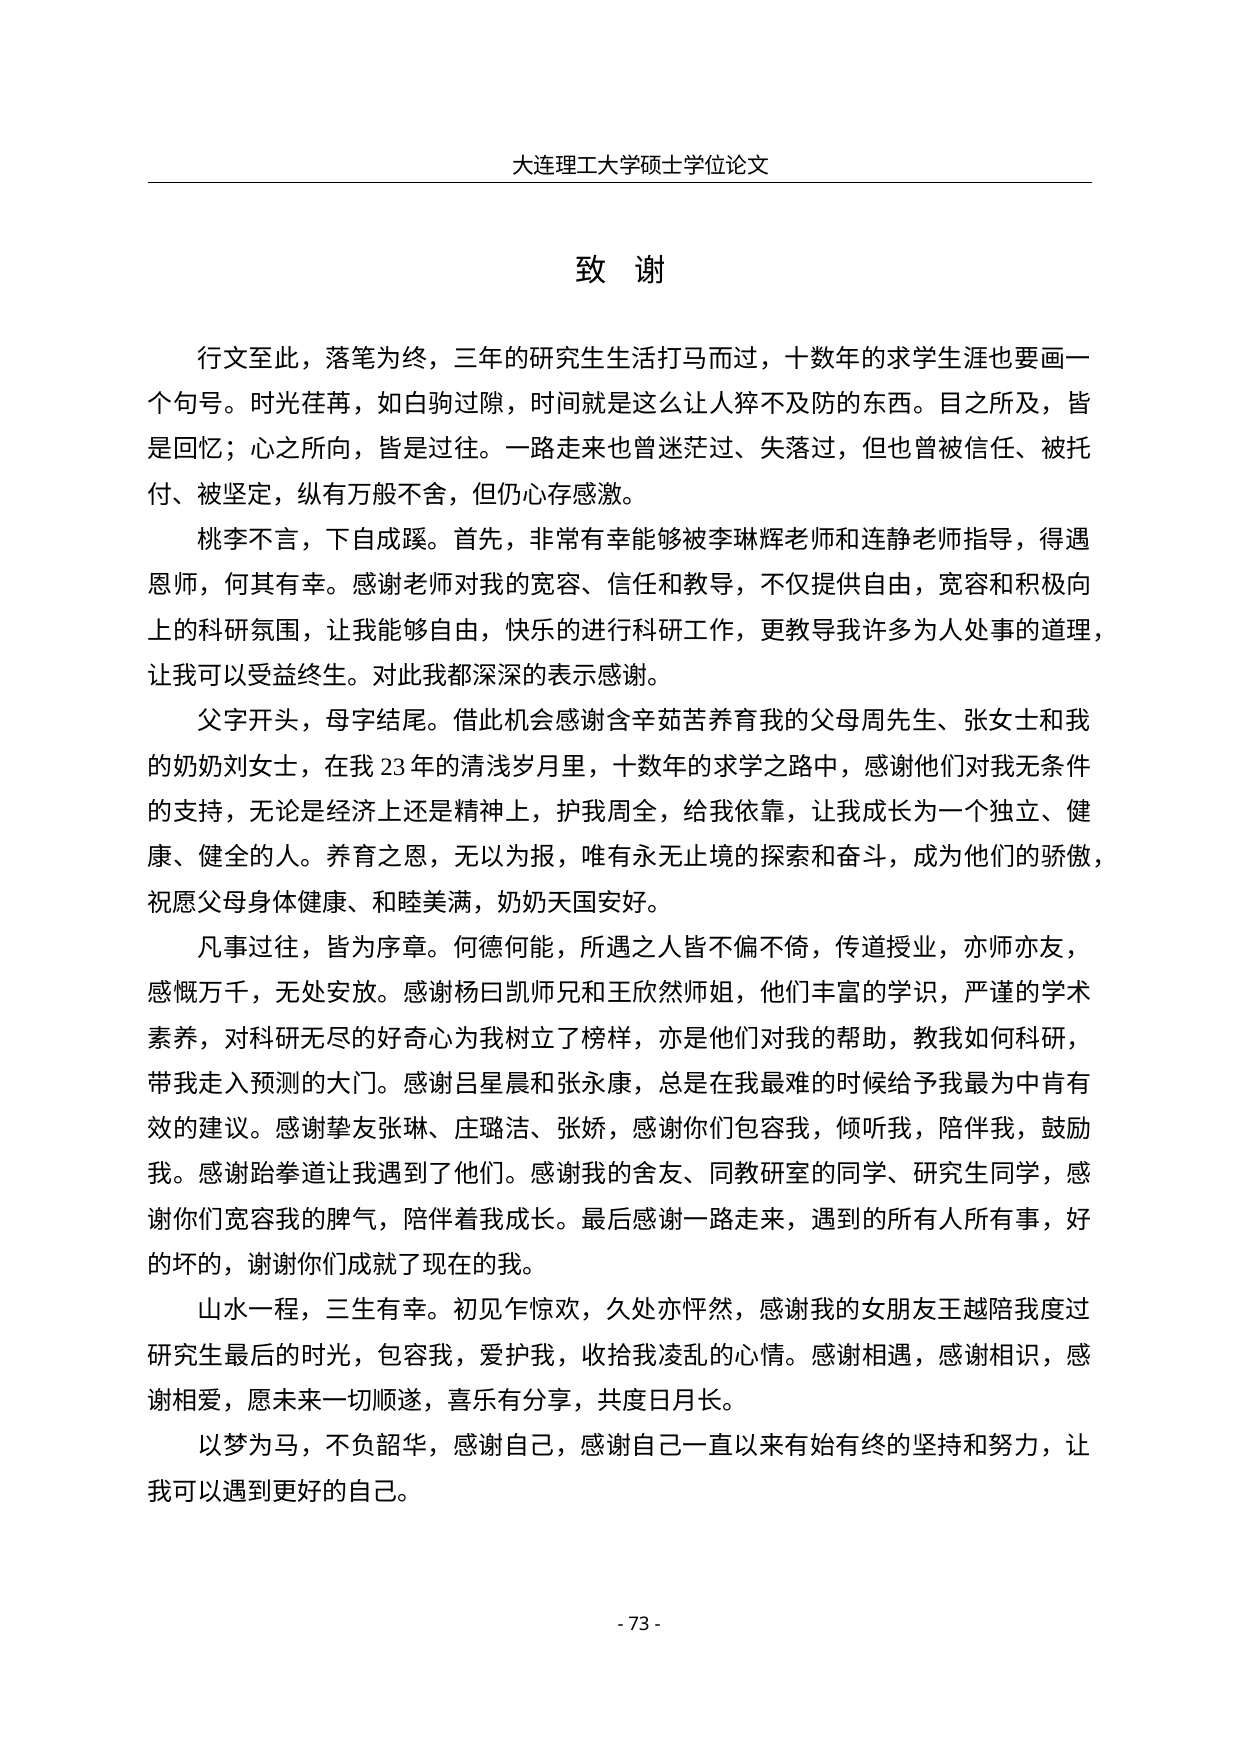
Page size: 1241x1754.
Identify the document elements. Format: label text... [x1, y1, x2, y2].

text 致 谢 [148, 246, 1092, 291]
text 父字开头，母字结尾。借此机会感谢含辛茹苦养育我的父母周先生、张女士和我的奶奶刘女士，在我23年的清浅岁月里，十数年的求学之路中，感谢他们对我无条件的支持，无论是经济上还是精神上，护我周全，给我依靠，让我成长为一个独立、健康、健全的人。养育之恩，无以为报，唯有永无止境的探索和奋斗，成为他们的骄傲，祝愿父母身体健康、和睦美满，奶奶天国安好。 [148, 701, 1092, 918]
text 以梦为马，不负韶华，感谢自己，感谢自己一直以来有始有终的坚持和努力，让我可以遇到更好的自己。 [148, 1426, 1092, 1507]
text 行文至此，落笔为终，三年的研究生生活打马而过，十数年的求学生涯也要画一个句号。时光荏苒，如白驹过隙，时间就是这么让人猝不及防的东西。目之所及，皆是回忆；心之所向，皆是过往。一路走来也曾迷茫过、失落过，但也曾被信任、被托付、被坚定，纵有万般不舍，但仍心存感激。 [148, 338, 1092, 511]
text 凡事过往，皆为序章。何德何能，所遇之人皆不偏不倚，传道授业，亦师亦友，感慨万千，无处安放。感谢杨曰凯师兄和王欣然师姐，他们丰富的学识，严谨的学术素养，对科研无尽的好奇心为我树立了榜样，亦是他们对我的帮助，教我如何科研，带我走入预测的大门。感谢吕星晨和张永康，总是在我最难的时候给予我最为中肯有效的建议。感谢挚友张琳、庄璐洁、张娇，感谢你们包容我，倾听我，陪伴我，鼓励我。感谢跆拳道让我遇到了他们。感谢我的舍友、同教研室的同学、研究生同学，感谢你们宽容我的脾气，陪伴着我成长。最后感谢一路走来，遇到的所有人所有事，好的坏的，谢谢你们成就了现在的我。 [148, 927, 1092, 1281]
text 桃李不言，下自成蹊。首先，非常有幸能够被李琳辉老师和连静老师指导，得遇恩师，何其有幸。感谢老师对我的宽容、信任和教导，不仅提供自由，宽容和积极向上的科研氛围，让我能够自由，快乐的进行科研工作，更教导我许多为人处事的道理，让我可以受益终生。对此我都深深的表示感谢。 [148, 519, 1092, 692]
text 山水一程，三生有幸。初见乍惊欢，久处亦怦然，感谢我的女朋友王越陪我度过研究生最后的时光，包容我，爱护我，收拾我凌乱的心情。感谢相遇，感谢相识，感谢相爱，愿未来一切顺遂，喜乐有分享，共度日月长。 [148, 1290, 1092, 1417]
